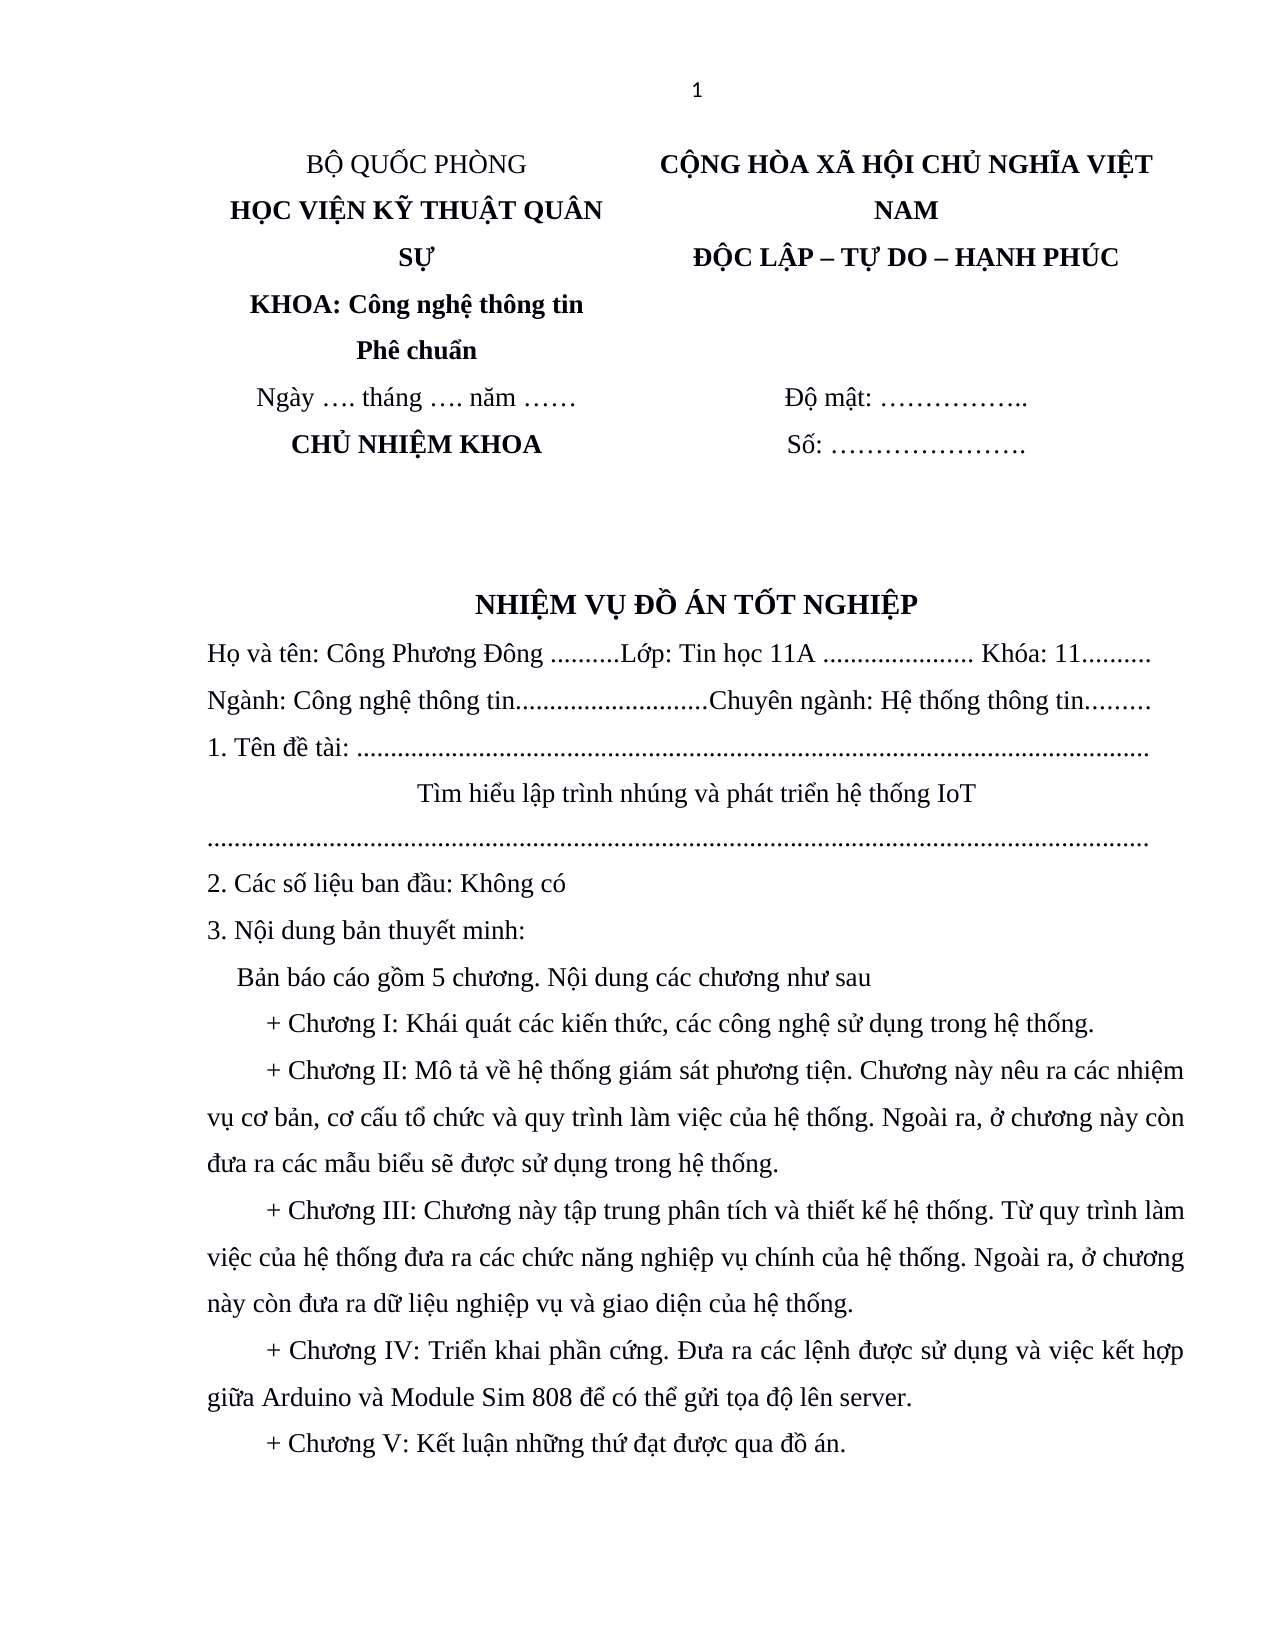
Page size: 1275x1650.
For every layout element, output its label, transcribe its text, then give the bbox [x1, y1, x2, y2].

text 2. Các số liệu ban đầu: Không có [207, 867, 1186, 899]
table_header CỘNG HÒA XÃ HỘI CHỦ NGHĨA VIỆT NAM ĐỘC LẬP – TỰ DO – HẠNH PHÚC Độ mật: …………….. Số: …………………. [626, 148, 1186, 472]
text Ngành: Công nghệ thông tin Chuyên ngành: Hệ thống thông tin [207, 684, 1186, 715]
text + Chương I: Khái quát các kiến thức, các công nghệ sử dụng trong hệ thống. [207, 1007, 1186, 1039]
text Họ và tên: Công Phương Đông Lớp: Tin học 11A Khóa: 11 [207, 637, 1186, 668]
text + Chương III: Chương này tập trung phân tích và thiết kế hệ thống. Từ quy trình làm việc của hệ thống đưa ra các chức năng nghiệp vụ chính của hệ thống. Ngoài ra, ở chương này còn đưa ra dữ liệu nghiệp vụ và giao diện của hệ thống. [207, 1194, 1186, 1319]
text 1. Tên đề tài: [207, 731, 1186, 762]
text 3. Nội dung bản thuyết minh: [207, 914, 1186, 945]
table_header BỘ QUỐC PHÒNG HỌC VIỆN KỸ THUẬT QUÂN SỰ KHOA: Công nghệ thông tin Phê chuẩn Ngày …. tháng …. năm …… CHỦ NHIỆM KHOA [207, 148, 626, 472]
text Bản báo cáo gồm 5 chương. Nội dung các chương như sau [207, 961, 1186, 992]
text NHIỆM VỤ ĐỒ ÁN TỐT NGHIỆP [207, 587, 1186, 621]
text + Chương II: Mô tả về hệ thống giám sát phương tiện. Chương này nêu ra các nhiệm vụ cơ bản, cơ cấu tổ chức và quy trình làm việc của hệ thống. Ngoài ra, ở chương này còn đưa ra các mẫu biểu sẽ được sử dụng trong hệ thống. [207, 1054, 1186, 1179]
text Tìm hiểu lập trình nhúng và phát triển hệ thống IoT [207, 777, 1186, 808]
text + Chương IV: Triển khai phần cứng. Đưa ra các lệnh được sử dụng và việc kết hợp giữa Arduino và Module Sim 808 để có thể gửi tọa độ lên server. [207, 1334, 1186, 1412]
text + Chương V: Kết luận những thứ đạt được qua đồ án. [207, 1427, 1186, 1459]
